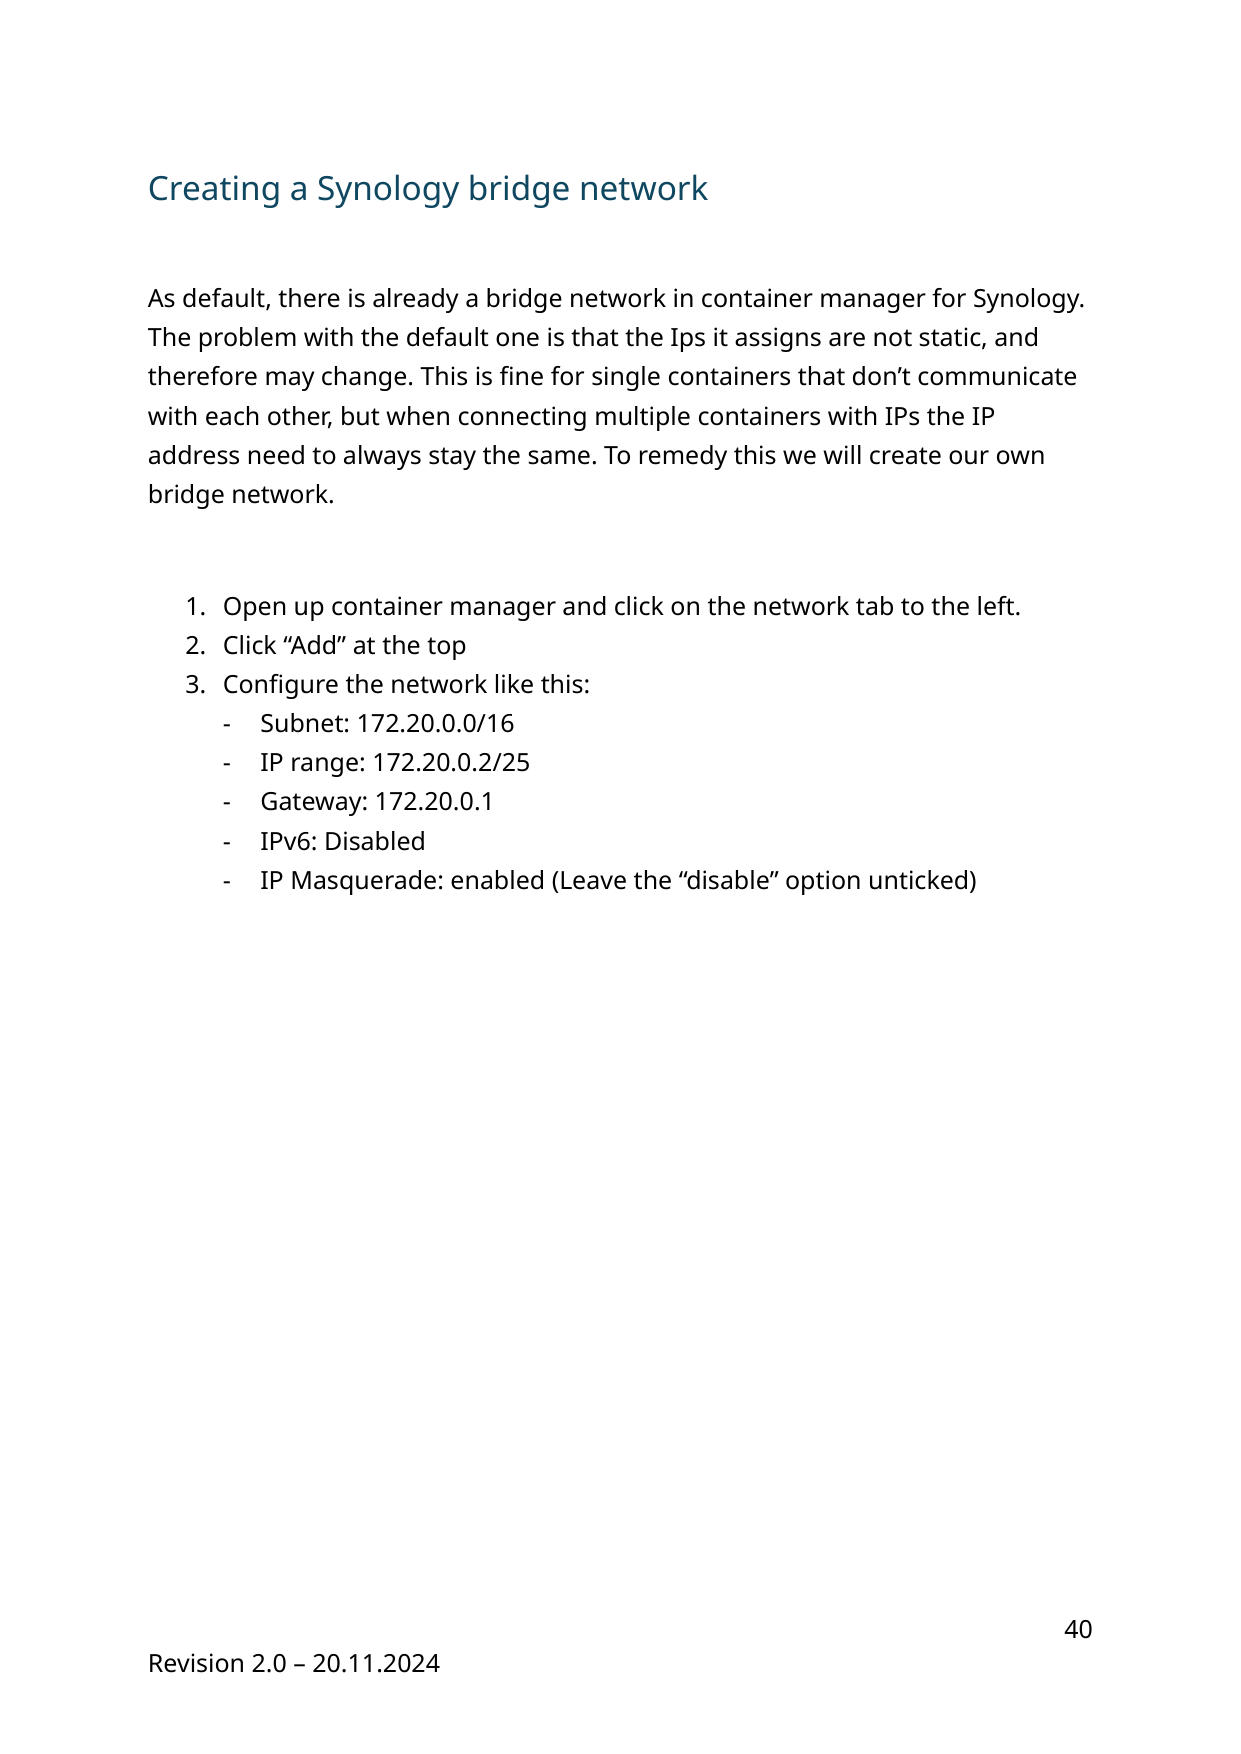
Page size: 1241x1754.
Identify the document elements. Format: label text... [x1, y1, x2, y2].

list IP Masquerade: enabled (Leave the “disable” option unticked) [223, 862, 1093, 896]
list Open up container manager and click on the network tab to the left. [185, 588, 1093, 622]
list Subnet: 172.20.0.0/16 [223, 706, 1093, 740]
list Click “Add” at the top [185, 627, 1093, 661]
subtitle Creating a Synology bridge network [148, 164, 1093, 210]
list IP range: 172.20.0.2/25 [223, 745, 1093, 779]
list IPv6: Disabled [223, 823, 1093, 857]
list Configure the network like this: [185, 666, 1093, 701]
text As default, there is already a bridge network in container manager for Synology. The problem with the default one is that the Ips it assigns are not static, and therefore may change. This is fine for single containers that don’t communicate with each other, but when connecting multiple containers with IPs the IP address need to always stay the same. To remedy this we will create our own bridge network. [148, 281, 1093, 511]
list Gateway: 172.20.0.1 [223, 784, 1093, 818]
